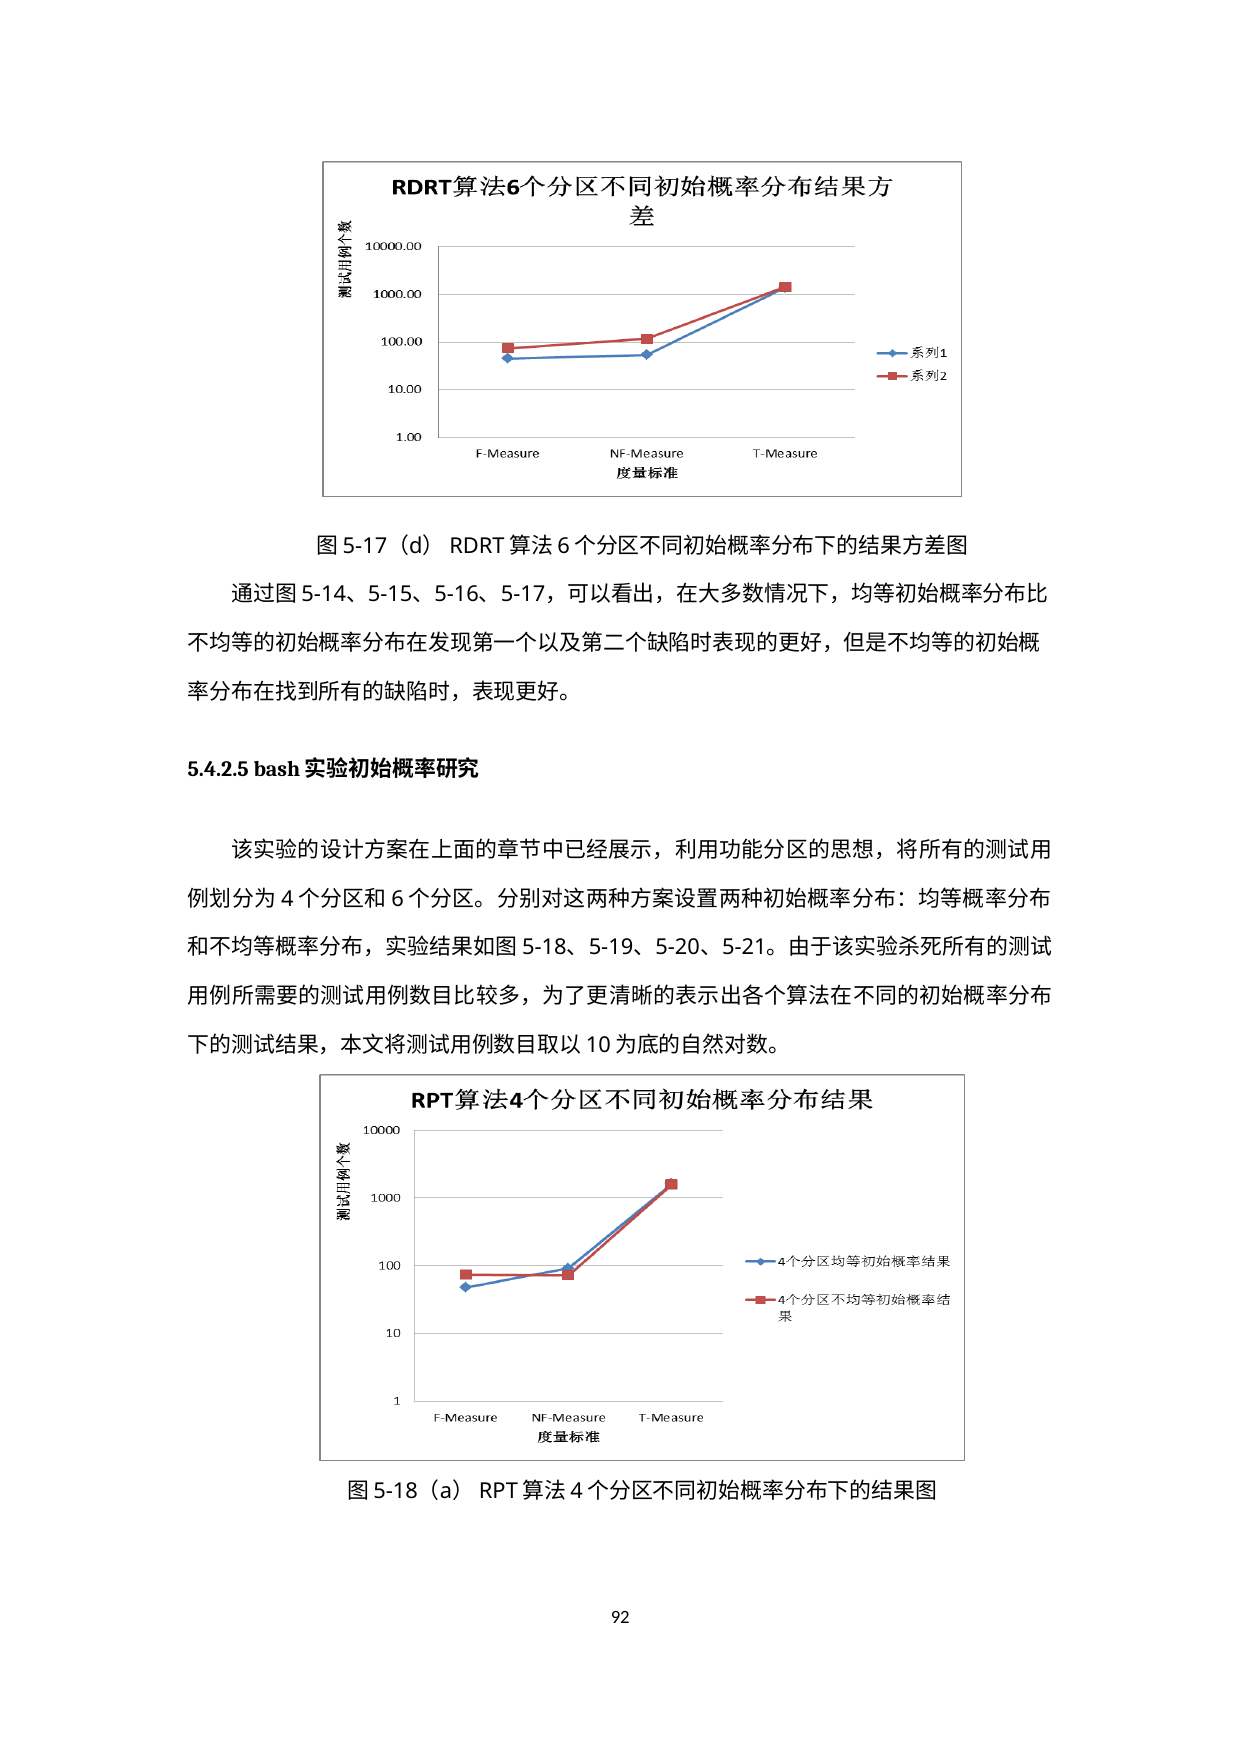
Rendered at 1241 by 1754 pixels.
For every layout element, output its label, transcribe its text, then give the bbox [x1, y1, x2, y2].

text 该实验的设计方案在上面的章节中已经展示，利用功能分区的思想，将所有的测试用例划分为4个分区和6个分区。分别对这两种方案设置两种初始概率分布：均等概率分布和不均等概率分布，实验结果如图5-18、5-19、5-20、5-21。由于该实验杀死所有的测试用例所需要的测试用例数目比较多，为了更清晰的表示出各个算法在不同的初始概率分布下的测试结果，本文将测试用例数目取以10为底的自然对数。 [187, 831, 1053, 1059]
text 图5-18（a） RPT算法4个分区不同初始概率分布下的结果图 [187, 1473, 1053, 1506]
picture [322, 161, 962, 497]
subtitle 5.4.2.5 bash实验初始概率研究 [187, 751, 1053, 783]
text 图5-17（d） RDRT算法6个分区不同初始概率分布下的结果方差图 [187, 528, 1053, 560]
text 通过图5-14、5-15、5-16、5-17，可以看出，在大多数情况下，均等初始概率分布比不均等的初始概率分布在发现第一个以及第二个缺陷时表现的更好，但是不均等的初始概率分布在找到所有的缺陷时，表现更好。 [187, 576, 1053, 706]
picture [319, 1074, 965, 1461]
